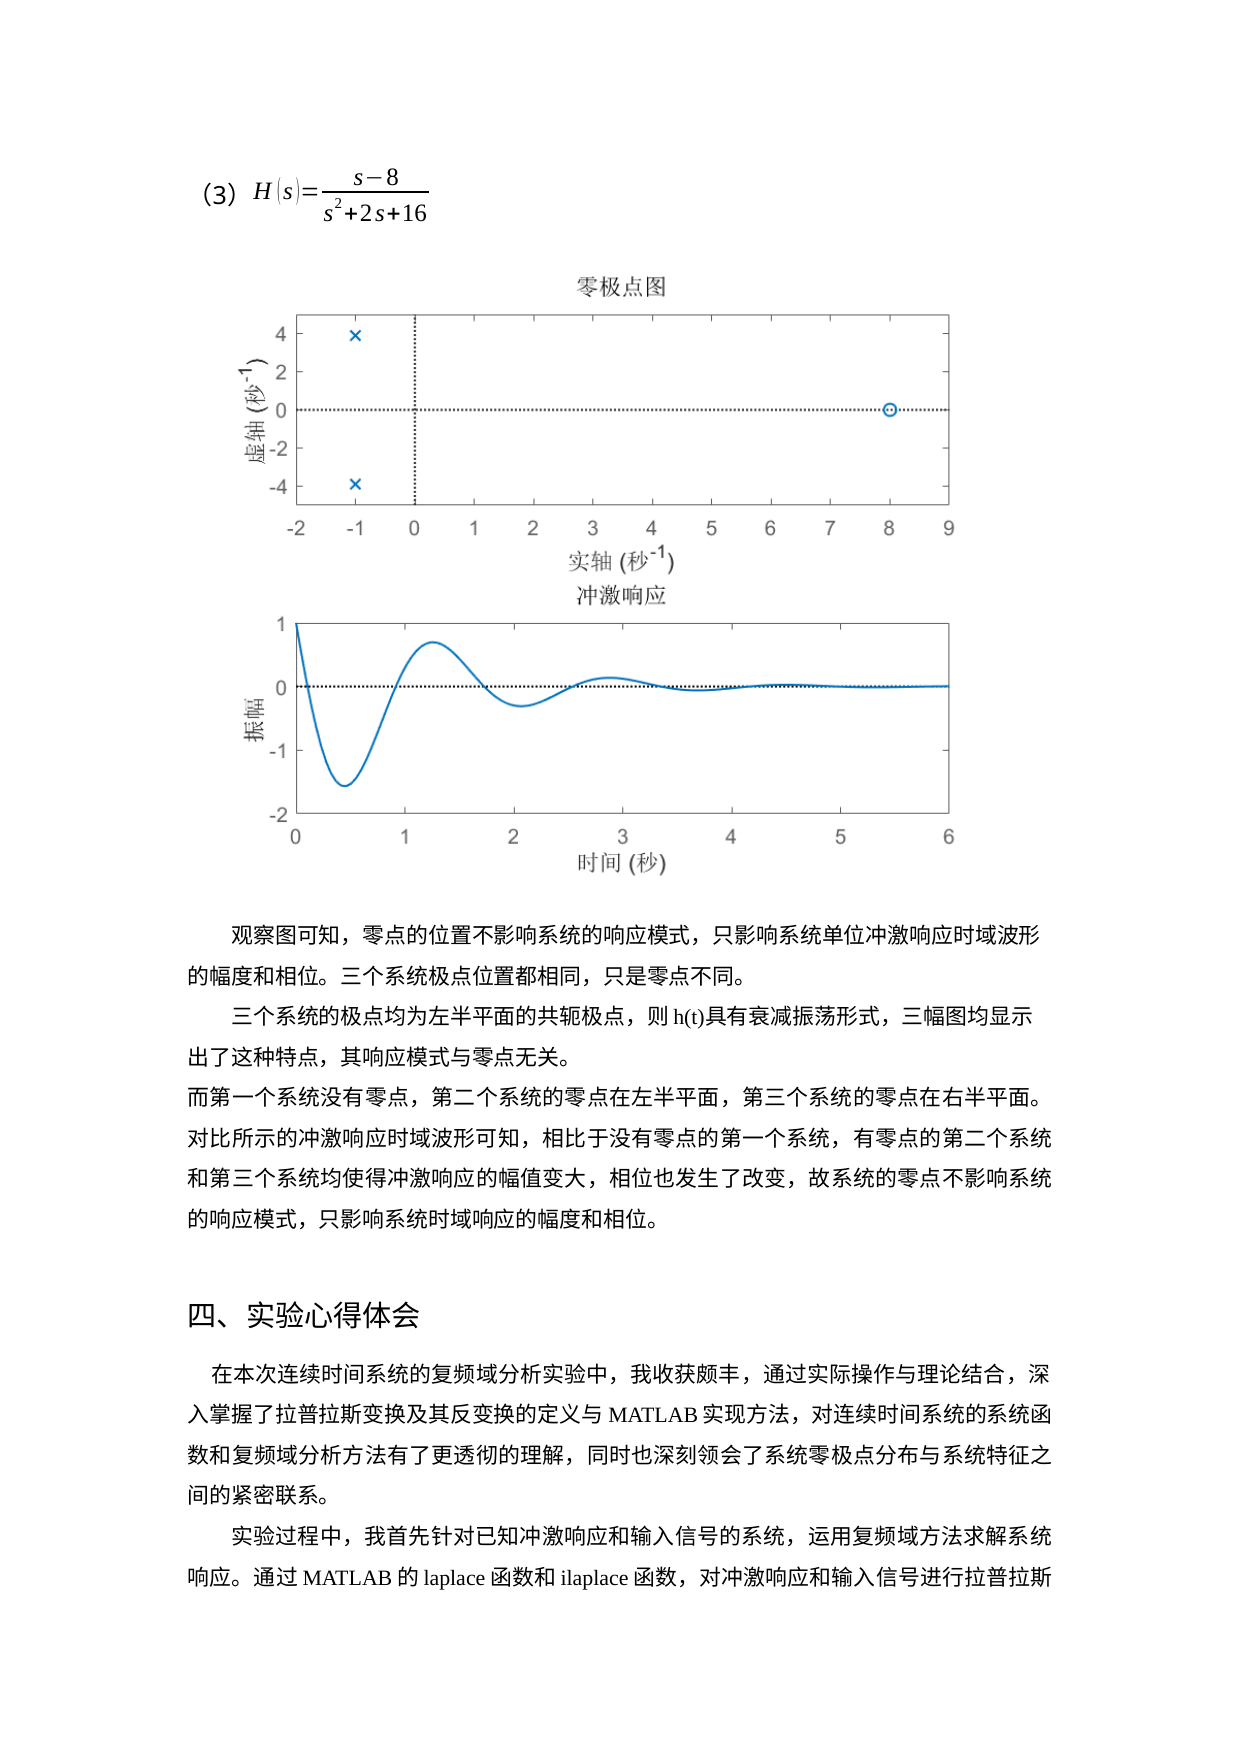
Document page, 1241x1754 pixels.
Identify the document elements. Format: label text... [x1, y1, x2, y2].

text 三个系统的极点均为左半平面的共轭极点，则h(t)具有衰减振荡形式，三幅图均显示出了这种特点，其响应模式与零点无关。 [187, 999, 1053, 1072]
text 而第一个系统没有零点，第二个系统的零点在左半平面，第三个系统的零点在右半平面。对比所示的冲激响应时域波形可知，相比于没有零点的第一个系统，有零点的第二个系统和第三个系统均使得冲激响应的幅值变大，相位也发生了改变，故系统的零点不影响系统的响应模式，只影响系统时域响应的幅度和相位。 [187, 1080, 1053, 1234]
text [187, 1518, 1053, 1592]
text 四、实验心得体会 [187, 1281, 1053, 1346]
text （3） [187, 162, 1053, 227]
picture [166, 235, 1032, 885]
text 在本次连续时间系统的复频域分析实验中，我收获颇丰，通过实际操作与理论结合，深入掌握了拉普拉斯变换及其反变换的定义与MATLAB实现方法，对连续时间系统的系统函数和复频域分析方法有了更透彻的理解，同时也深刻领会了系统零极点分布与系统特征之间的紧密联系。 [187, 1356, 1053, 1511]
